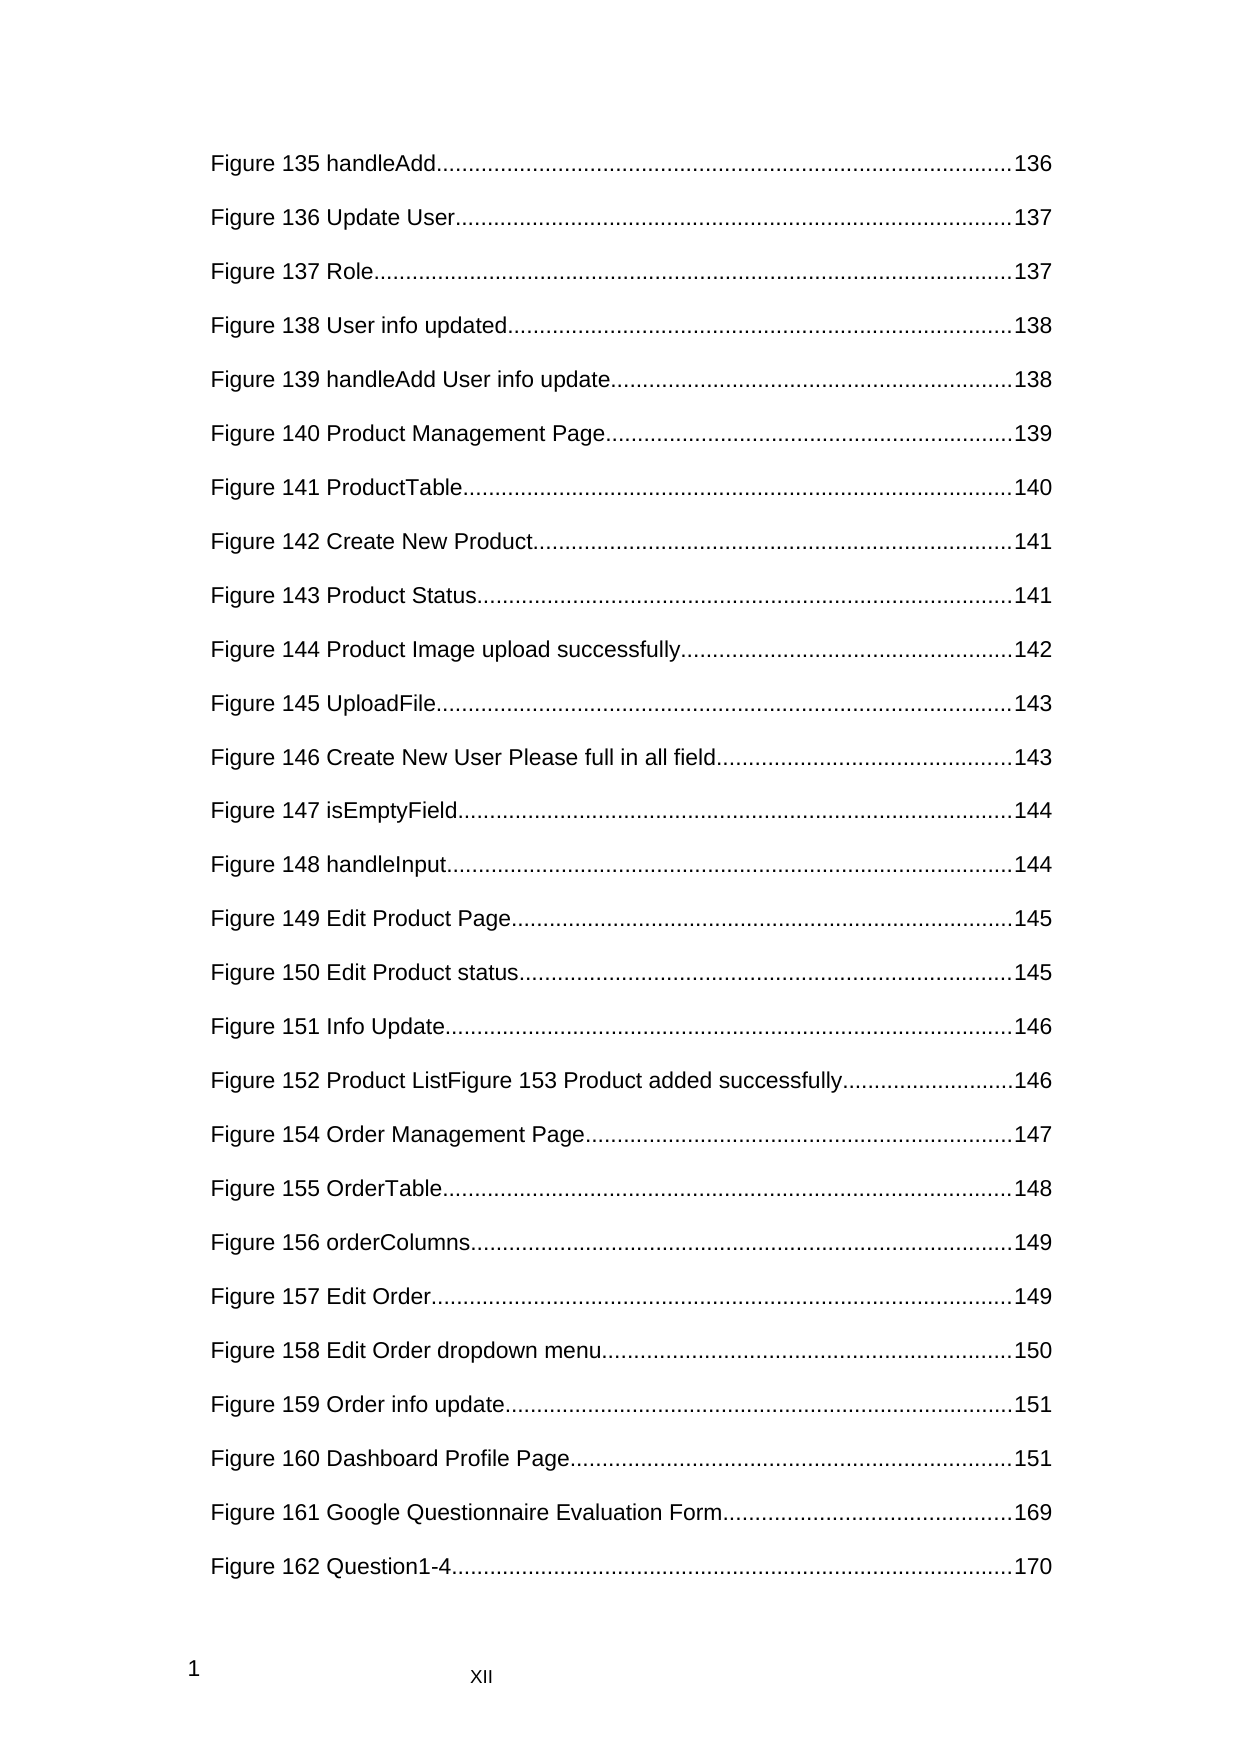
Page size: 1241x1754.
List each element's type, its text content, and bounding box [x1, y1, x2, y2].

text Figure 162 Question1-4 170 [210, 1553, 1053, 1579]
text Figure 139 handleAdd User info update 138 [210, 366, 1053, 392]
text Figure 148 handleInput 144 [210, 851, 1053, 878]
text Figure 142 Create New Product 141 [210, 528, 1053, 554]
text Figure 138 User info updated 138 [210, 312, 1053, 338]
text Figure 151 Info Update 146 [210, 1013, 1053, 1040]
text Figure 135 handleAdd 136 [210, 150, 1053, 176]
text Figure 150 Edit Product status 145 [210, 959, 1053, 986]
text Figure 136 Update User 137 [210, 204, 1053, 230]
text Figure 137 Role 137 [210, 258, 1053, 284]
text Figure 160 Dashboard Profile Page 151 [210, 1445, 1053, 1471]
text Figure 146 Create New User Please full in all field 143 [210, 743, 1053, 770]
text Figure 155 OrderTable 148 [210, 1175, 1053, 1202]
text Figure 161 Google Questionnaire Evaluation Form 169 [210, 1499, 1053, 1525]
text Figure 143 Product Status 141 [210, 582, 1053, 608]
text Figure 159 Order info update 151 [210, 1391, 1053, 1417]
text Figure 145 UploadFile 143 [210, 689, 1053, 716]
text Figure 140 Product Management Page 139 [210, 420, 1053, 446]
text Figure 141 ProductTable 140 [210, 474, 1053, 500]
text Figure 154 Order Management Page 147 [210, 1121, 1053, 1148]
text Figure 156 orderColumns 149 [210, 1229, 1053, 1256]
text Figure 152 Product ListFigure 153 Product added successfully 146 [210, 1067, 1053, 1094]
text Figure 157 Edit Order 149 [210, 1283, 1053, 1309]
text Figure 149 Edit Product Page 145 [210, 905, 1053, 932]
text Figure 147 isEmptyField 144 [210, 797, 1053, 824]
text Figure 158 Edit Order dropdown menu 150 [210, 1337, 1053, 1363]
text Figure 144 Product Image upload successfully 142 [210, 636, 1053, 662]
